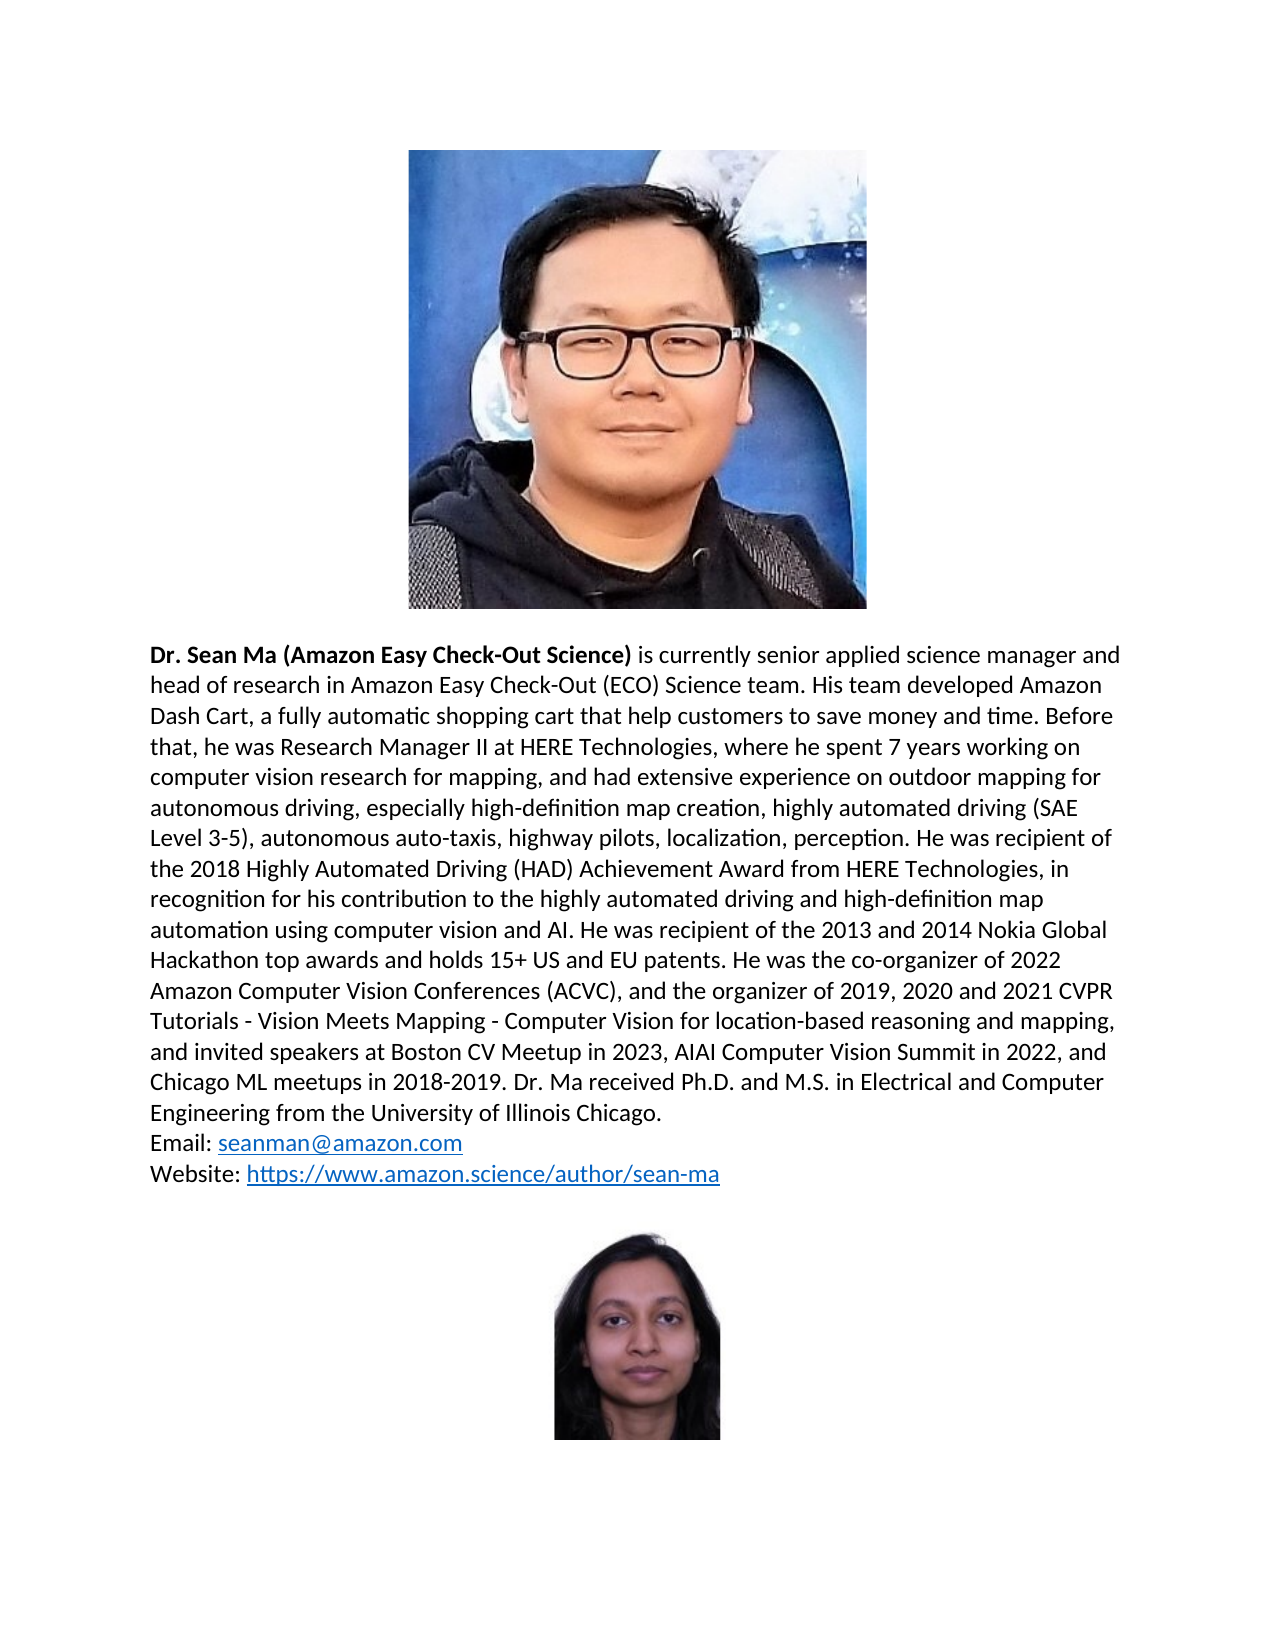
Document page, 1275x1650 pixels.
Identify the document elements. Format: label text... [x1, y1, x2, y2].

text Email: seanman@amazon.com [150, 1127, 1125, 1158]
picture [408, 150, 867, 609]
text Website: https://www.amazon.science/author/sean-ma [150, 1158, 1125, 1188]
text Dr. Sean Ma (Amazon Easy Check-Out Science) is currently senior applied science manager and head of research in Amazon Easy Check-Out (ECO) Science team. His team developed Amazon Dash Cart, a fully automatic shopping cart that help customers to save money and time. Before that, he was Research Manager II at HERE Technologies, where he spent 7 years working on computer vision research for mapping, and had extensive experience on outdoor mapping for autonomous driving, especially high-definition map creation, highly automated driving (SAE Level 3-5), autonomous auto-taxis, highway pilots, localization, perception. He was recipient of the 2018 Highly Automated Driving (HAD) Achievement Award from HERE Technologies, in recognition for his contribution to the highly automated driving and high-definition map automation using computer vision and AI. He was recipient of the 2013 and 2014 Nokia Global Hackathon top awards and holds 15+ US and EU patents. He was the co-organizer of 2022 Amazon Computer Vision Conferences (ACVC), and the organizer of 2019, 2020 and 2021 CVPR Tutorials - Vision Meets Mapping - Computer Vision for location-based reasoning and mapping, and invited speakers at Boston CV Meetup in 2023, AIAI Computer Vision Summit in 2022, and Chicago ML meetups in 2018-2019. Dr. Ma received Ph.D. and M.S. in Electrical and Computer Engineering from the University of Illinois Chicago. [150, 639, 1125, 1127]
picture [527, 1219, 748, 1440]
